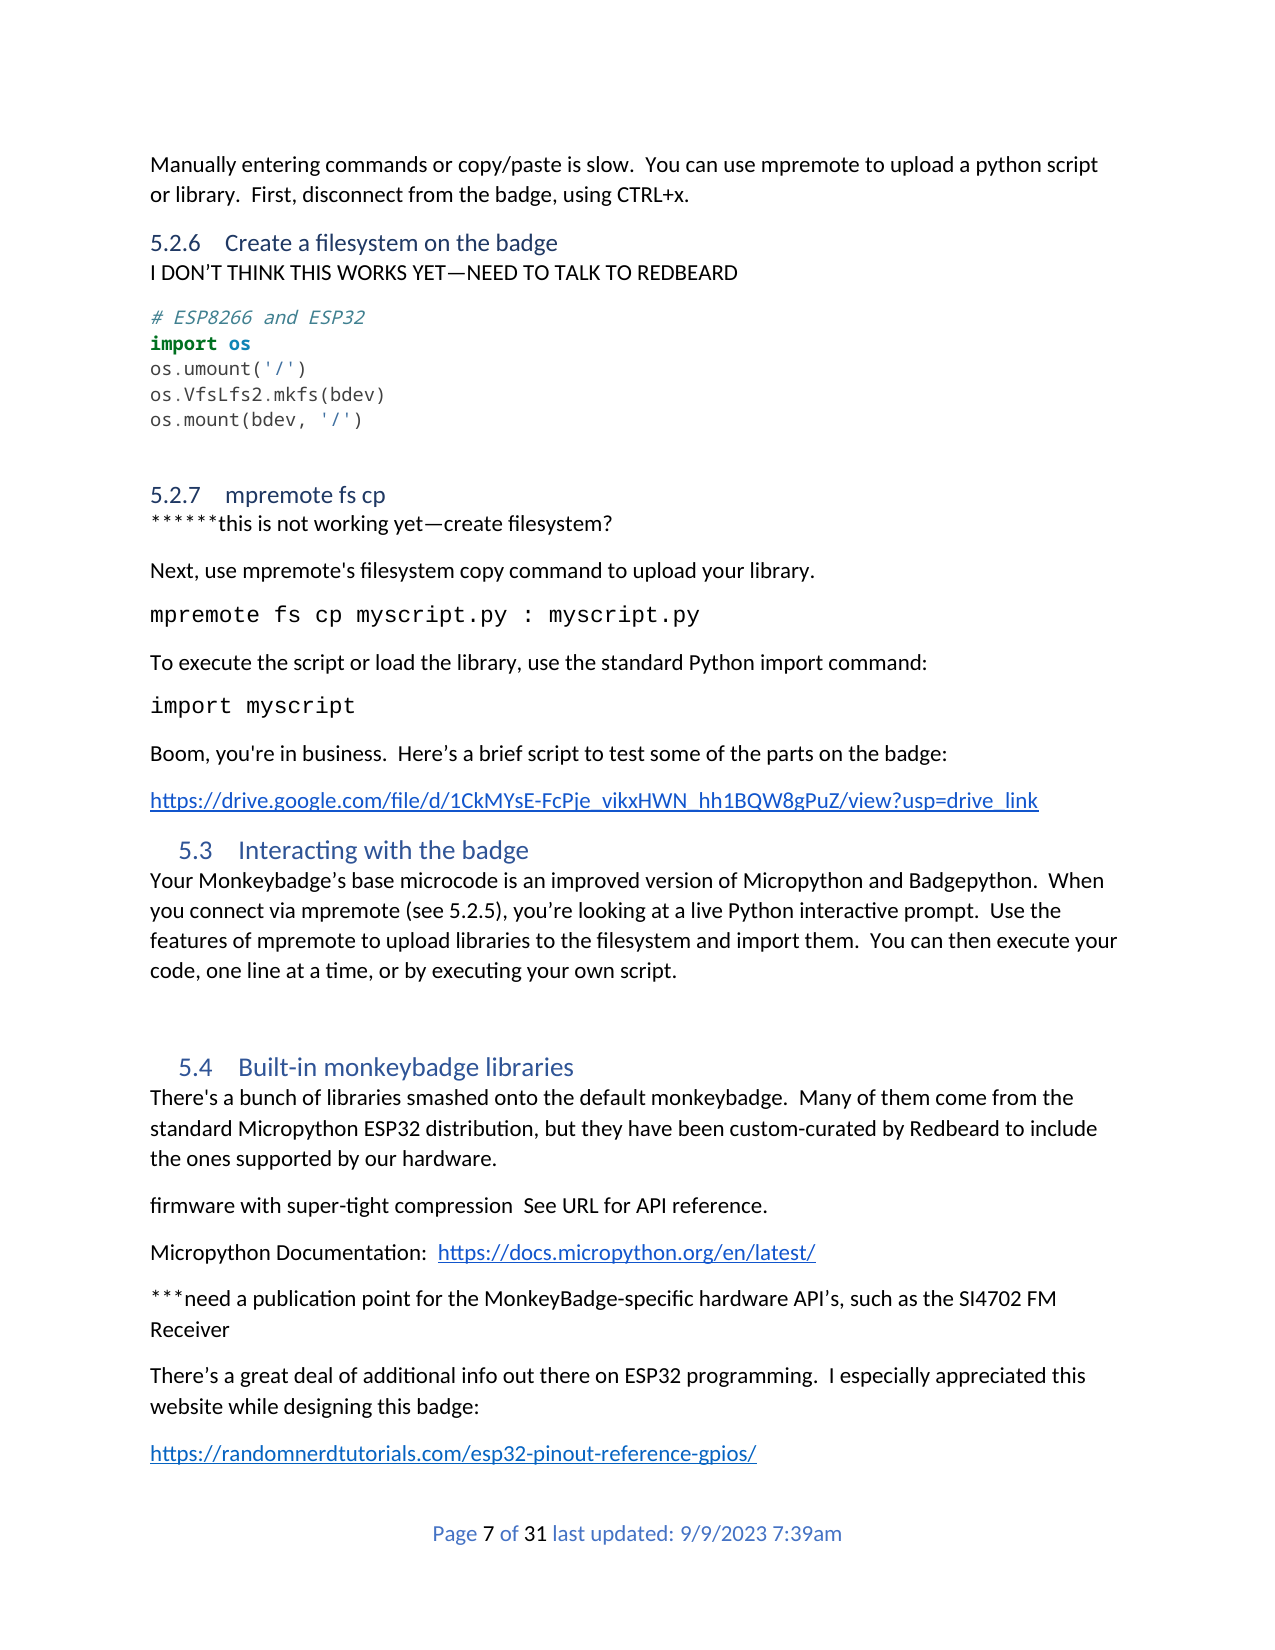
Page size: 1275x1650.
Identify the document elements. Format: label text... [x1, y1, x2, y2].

text # ESP8266 and ESP32 [150, 304, 1125, 330]
text Boom, you're in business. Here’s a brief script to test some of the parts on the badge: [150, 739, 1125, 767]
subtitle Interacting with the badge [178, 833, 1125, 866]
text mpremote fs cp myscript.py : myscript.py [150, 603, 1125, 629]
subtitle mpremote fs cp [150, 479, 1125, 509]
text ******this is not working yet—create filesystem? [150, 509, 1125, 537]
text os.VfsLfs2.mkfs(bdev) [150, 381, 1125, 407]
text import myscript [150, 695, 1125, 721]
text There’s a great deal of additional info out there on ESP32 programming. I especially appreciated this website while designing this badge: [150, 1362, 1125, 1420]
text os.umount('/') [150, 356, 1125, 381]
text To execute the script or load the library, use the standard Python import command: [150, 648, 1125, 676]
subtitle Create a filesystem on the badge [150, 227, 1125, 258]
text https://drive.google.com/file/d/1CkMYsE-FcPje_vikxHWN_hh1BQW8gPuZ/view?usp=drive_link [150, 786, 1125, 814]
text I DON’T THINK THIS WORKS YET—NEED TO TALK TO REDBEARD [150, 258, 1125, 286]
text https://randomnerdtutorials.com/esp32-pinout-reference-gpios/ [150, 1439, 1125, 1467]
text firmware with super-tight compression See URL for API reference. [150, 1191, 1125, 1219]
text ***need a publication point for the MonkeyBadge-specific hardware API’s, such as the SI4702 FM Receiver [150, 1284, 1125, 1343]
text Manually entering commands or copy/paste is slow. You can use mpremote to upload a python script or library. First, disconnect from the badge, using CTRL+x. [150, 150, 1125, 208]
text import os [150, 330, 1125, 356]
text Your Monkeybadge’s base microcode is an improved version of Micropython and Badgepython. When you connect via mpremote (see 5.2.5), you’re looking at a live Python interactive prompt. Use the features of mpremote to upload libraries to the filesystem and import them. You can then execute your code, one line at a time, or by executing your own script. [150, 866, 1125, 985]
text There's a bunch of libraries smashed onto the default monkeybadge. Many of them come from the standard Micropython ESP32 distribution, but they have been custom-curated by Redbeard to include the ones supported by our hardware. [150, 1083, 1125, 1172]
text Next, use mpremote's filesystem copy command to upload your library. [150, 556, 1125, 584]
subtitle Built-in monkeybadge libraries [178, 1050, 1125, 1083]
text os.mount(bdev, '/') [150, 407, 1125, 432]
text Micropython Documentation: https://docs.micropython.org/en/latest/ [150, 1238, 1125, 1266]
